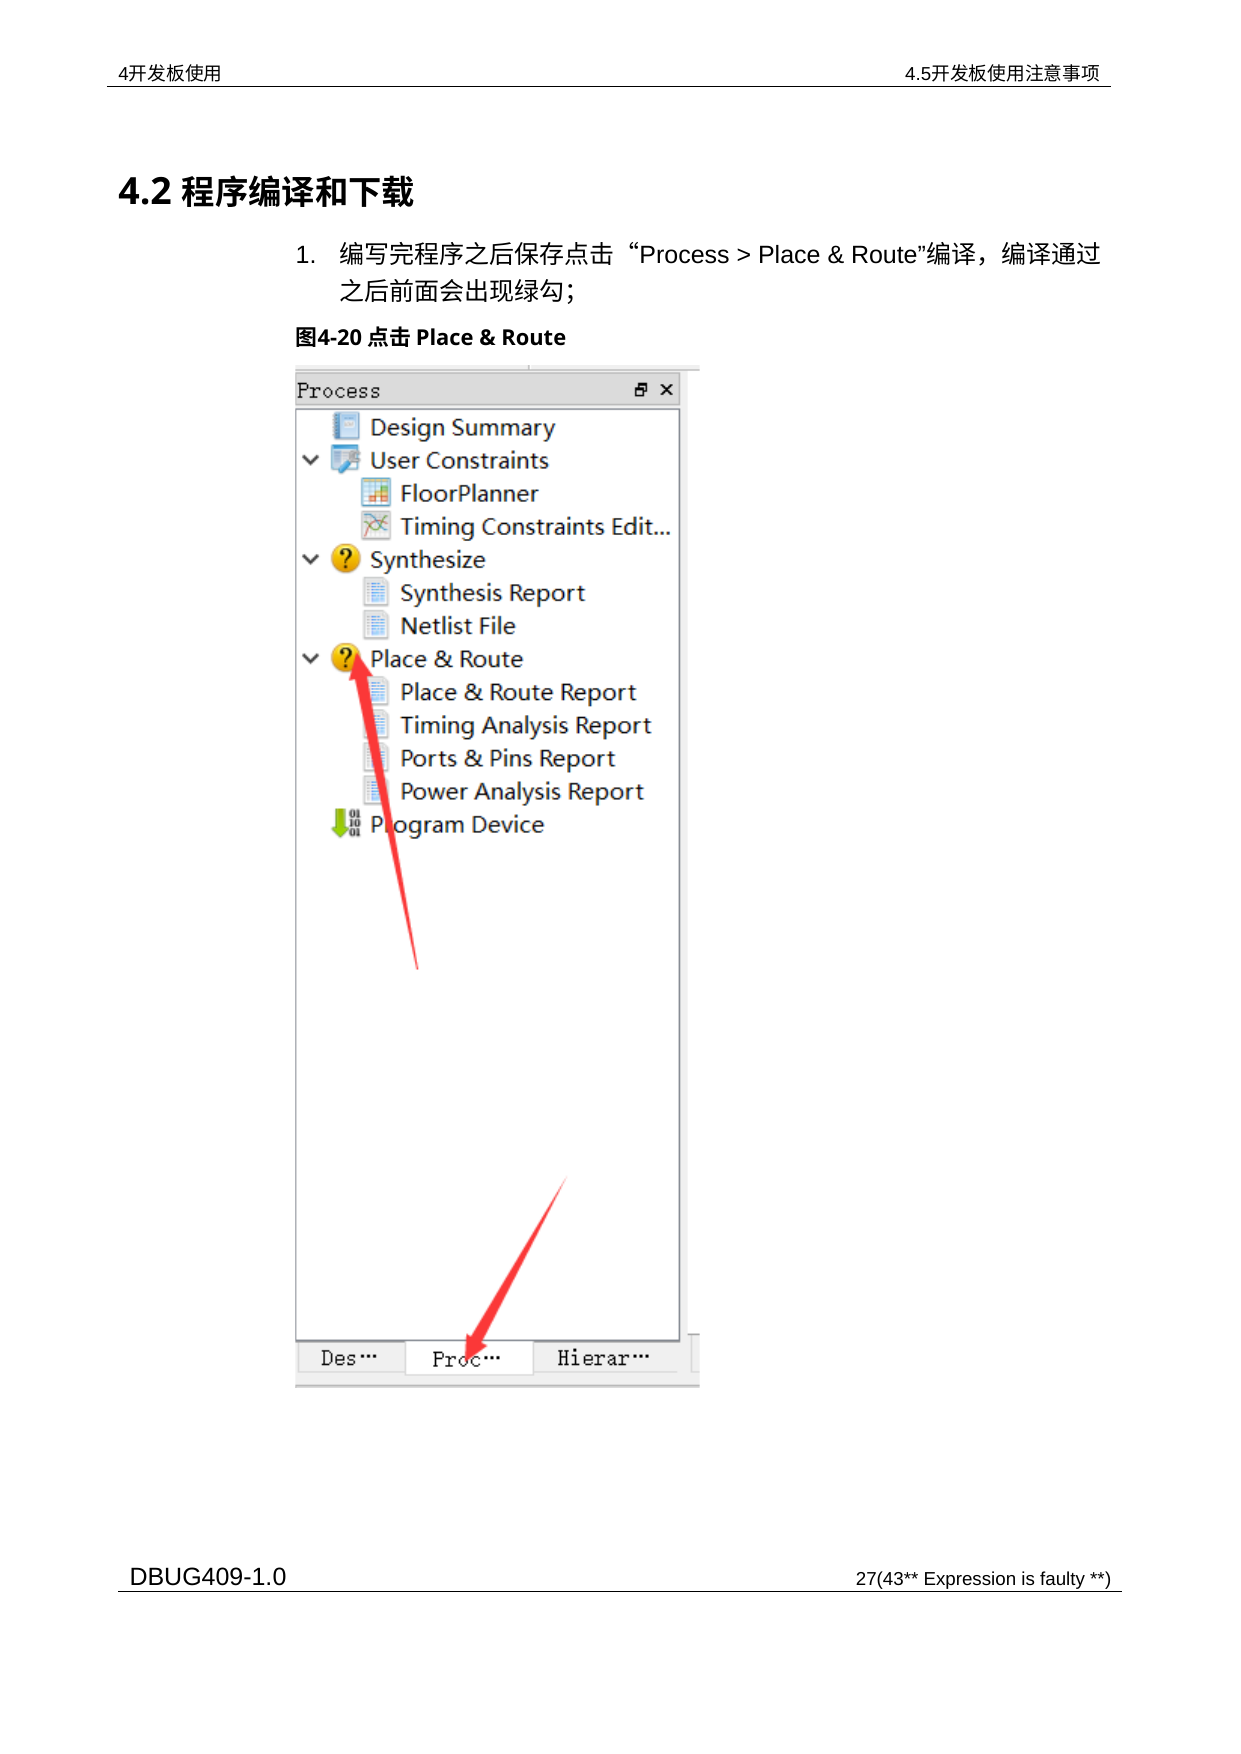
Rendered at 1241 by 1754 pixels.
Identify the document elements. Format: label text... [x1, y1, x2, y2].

picture [295, 365, 700, 1388]
list 编写完程序之后保存点击“Process > Place & Route”编译，编译通过之后前面会出现绿勾； [295, 235, 1122, 307]
subtitle 程序编译和下载 [118, 157, 1122, 222]
